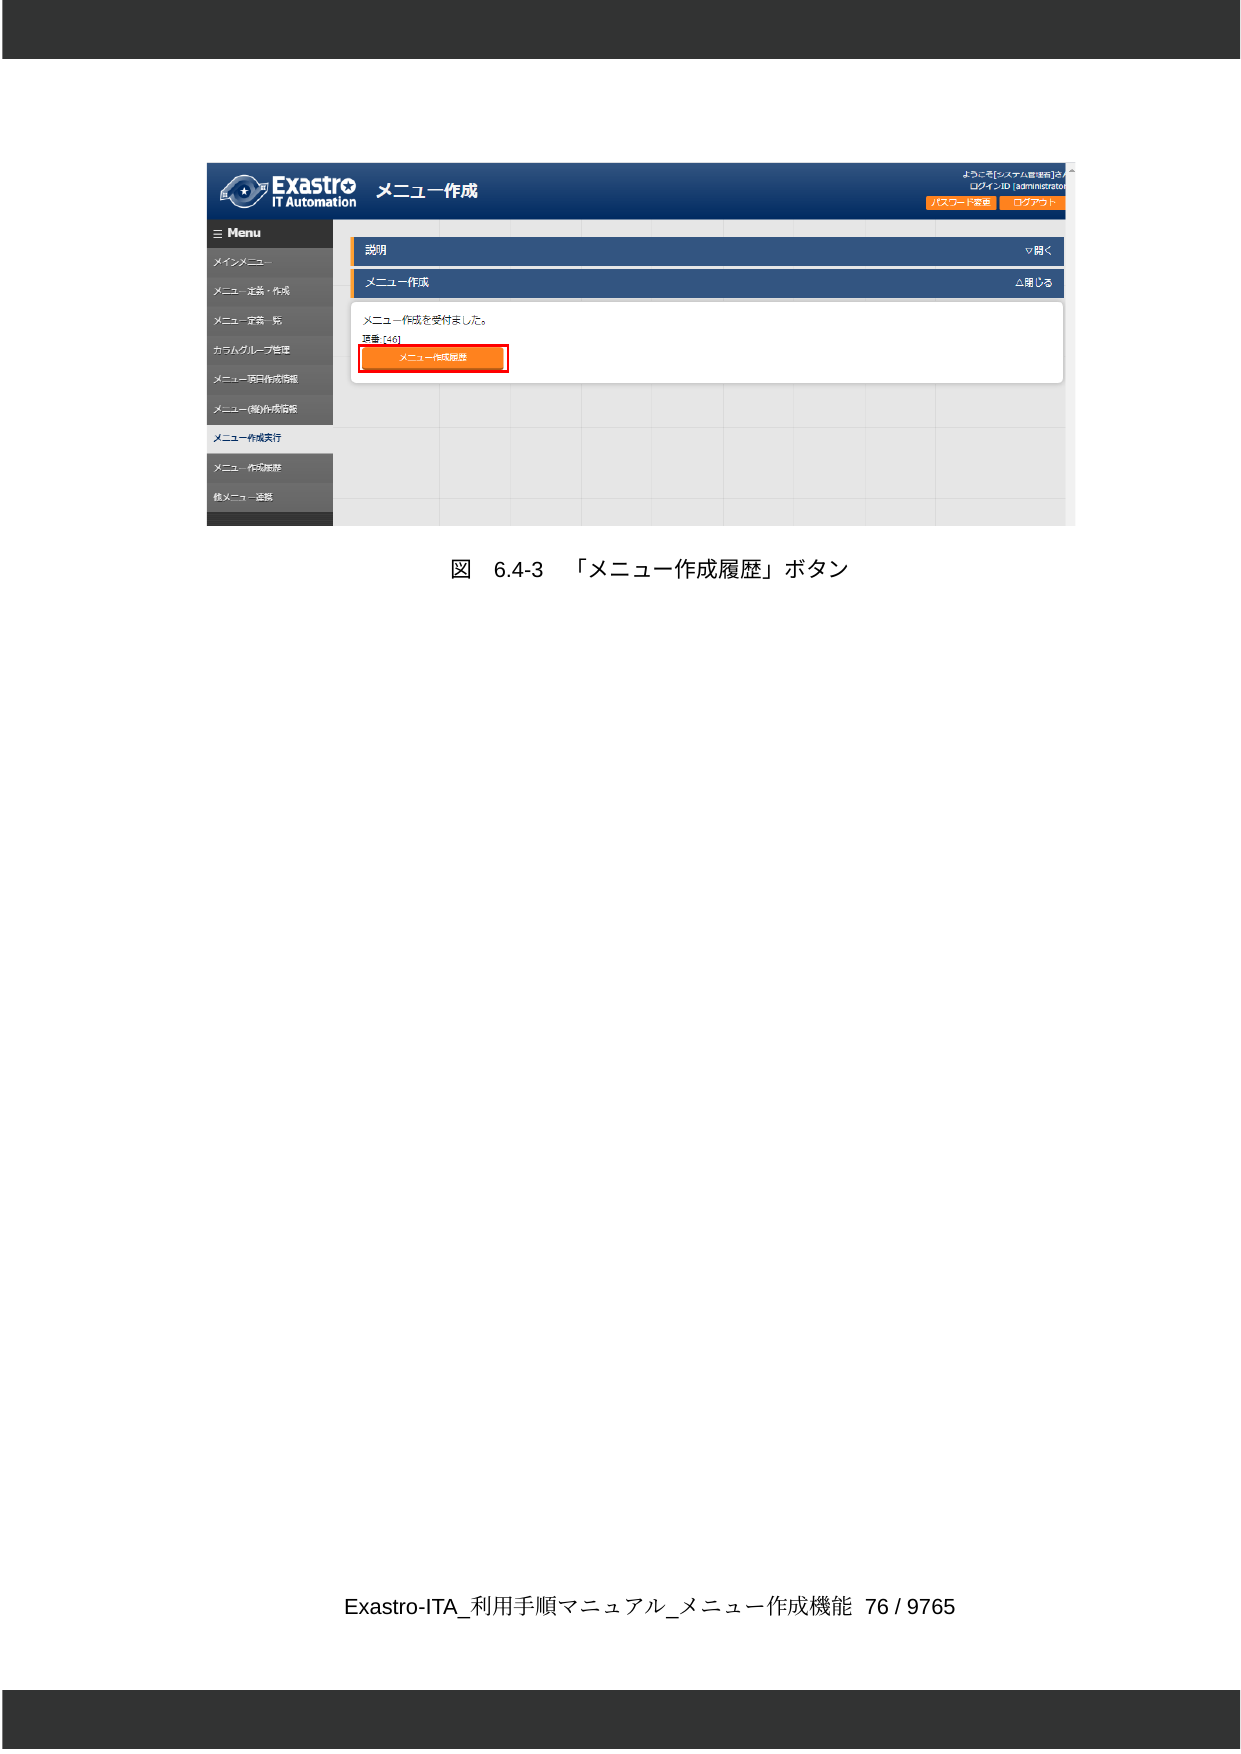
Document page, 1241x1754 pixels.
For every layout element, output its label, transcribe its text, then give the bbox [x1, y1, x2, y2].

picture [2, 1690, 1241, 1749]
text 図 6.4-3 「メニュー作成履歴」ボタン [148, 538, 1152, 597]
picture [206, 162, 1076, 526]
picture [2, 0, 1241, 59]
